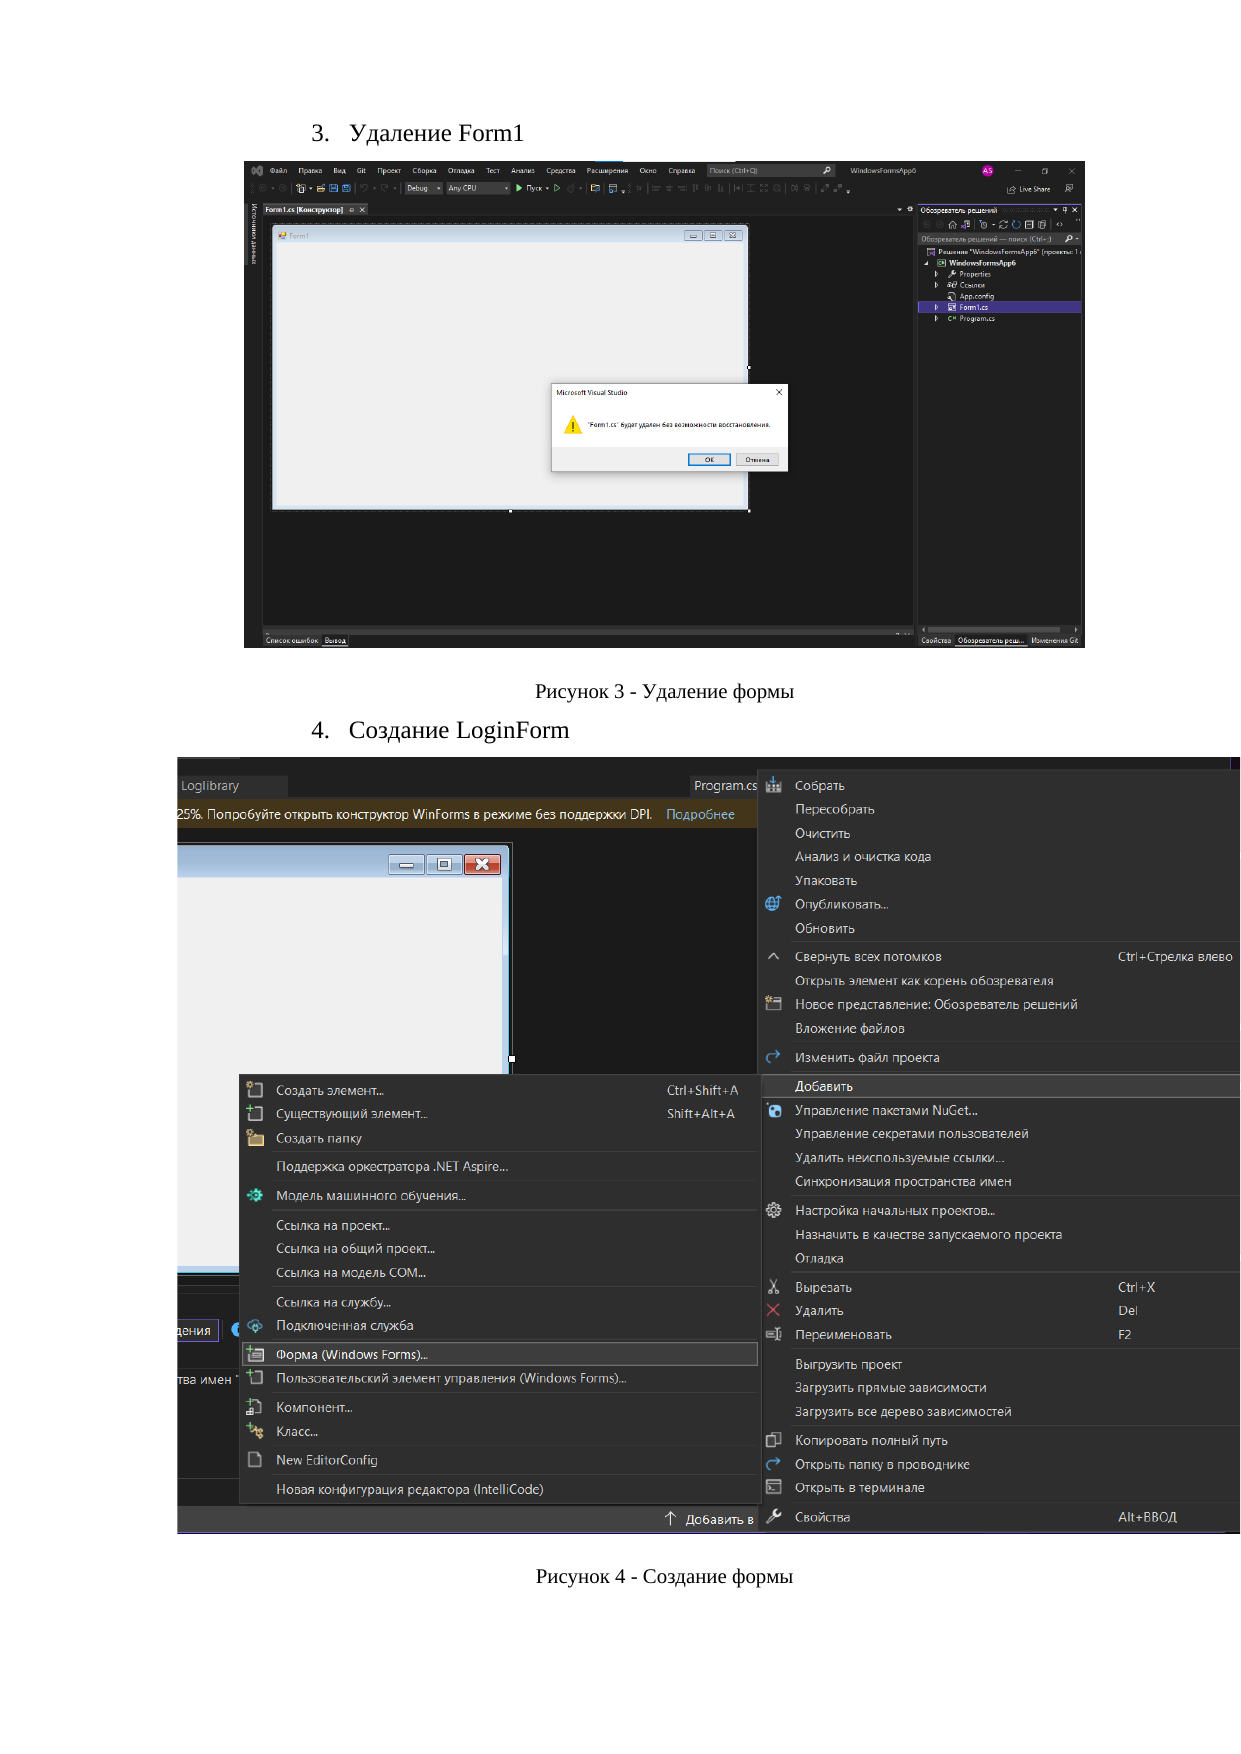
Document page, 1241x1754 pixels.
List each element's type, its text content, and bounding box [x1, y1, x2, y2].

picture [244, 161, 1085, 648]
text Рисунок 4 - Создание формы [177, 1564, 1152, 1588]
picture [177, 757, 1241, 1534]
list Создание LoginForm [311, 715, 1152, 743]
list Удаление Form1 [311, 118, 1152, 147]
text Рисунок 3 - Удаление формы [177, 679, 1152, 703]
